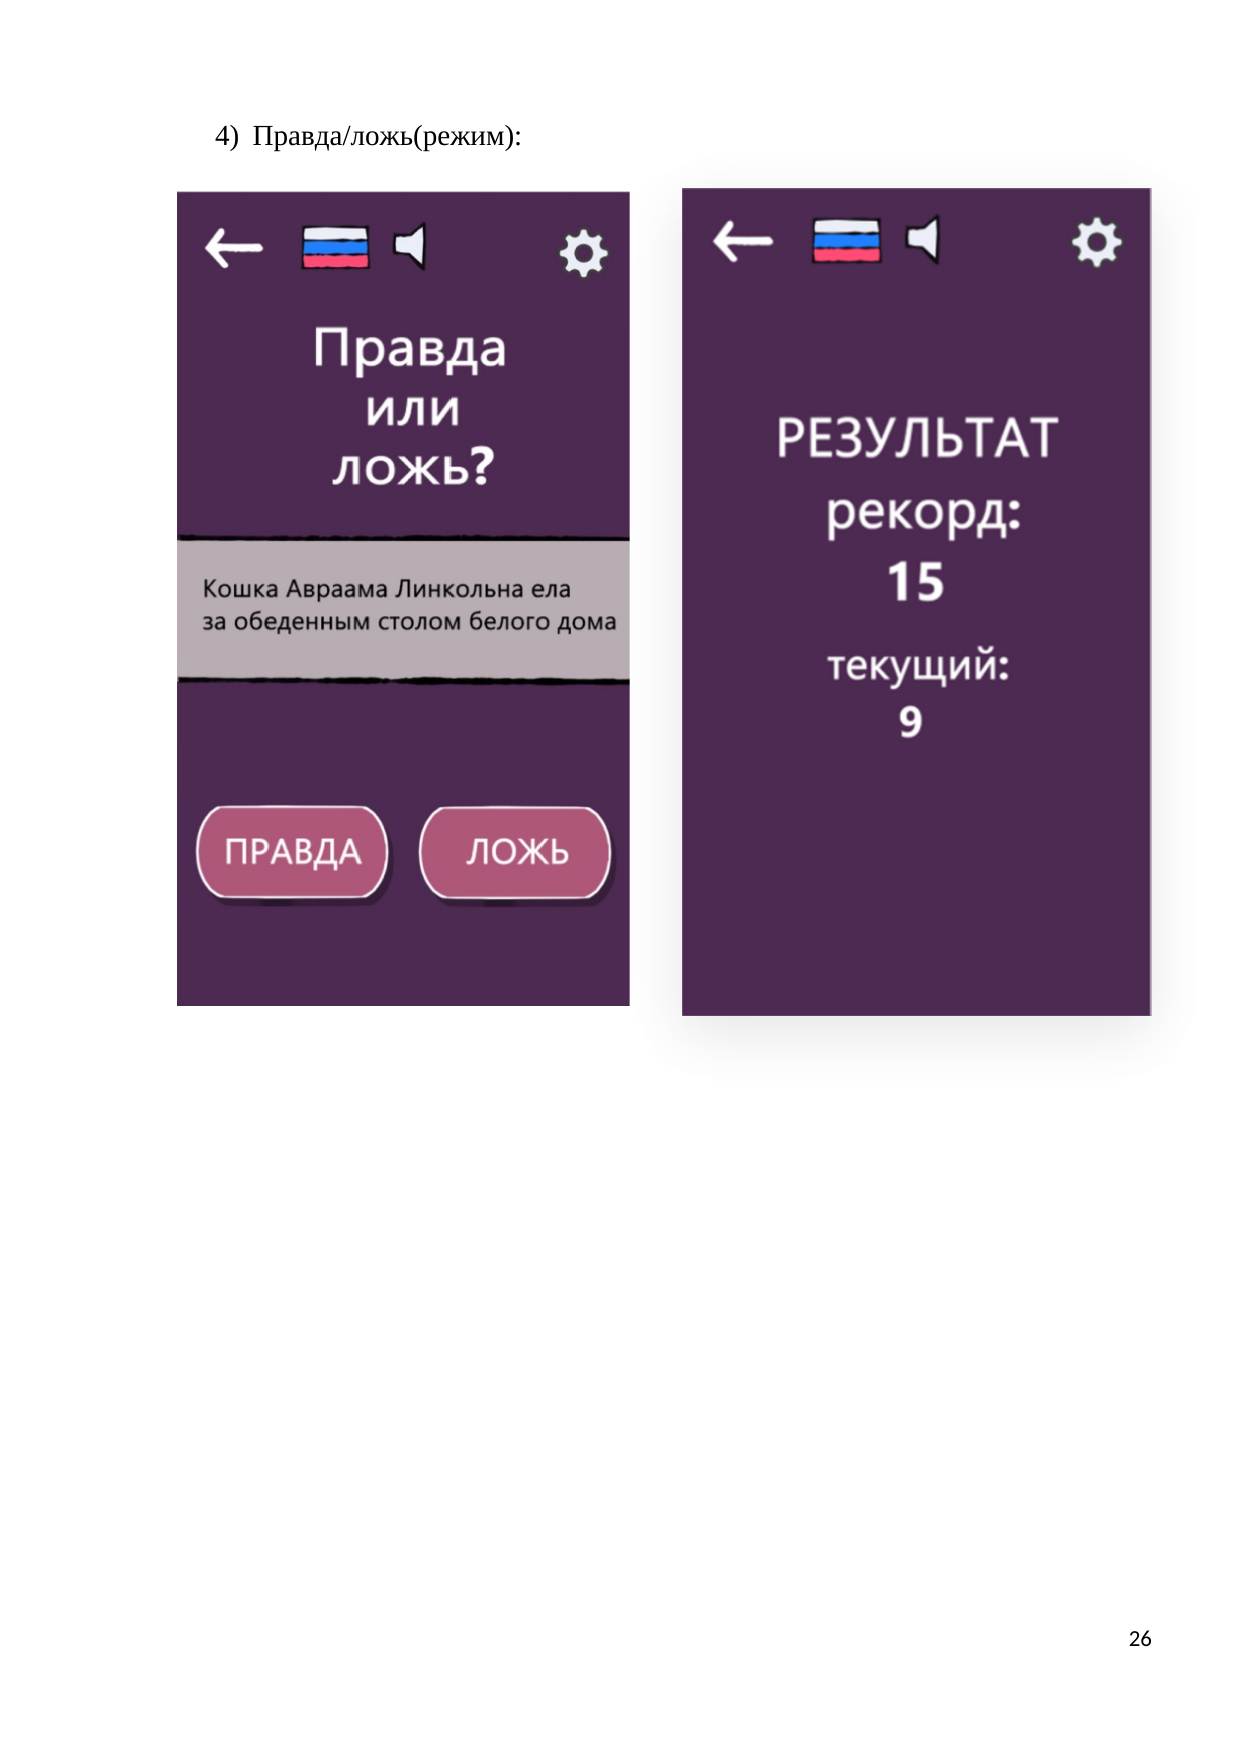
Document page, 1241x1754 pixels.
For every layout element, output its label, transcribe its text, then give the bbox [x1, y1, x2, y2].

picture [177, 151, 1196, 1083]
list Правда/ложь(режим): [215, 118, 1152, 152]
